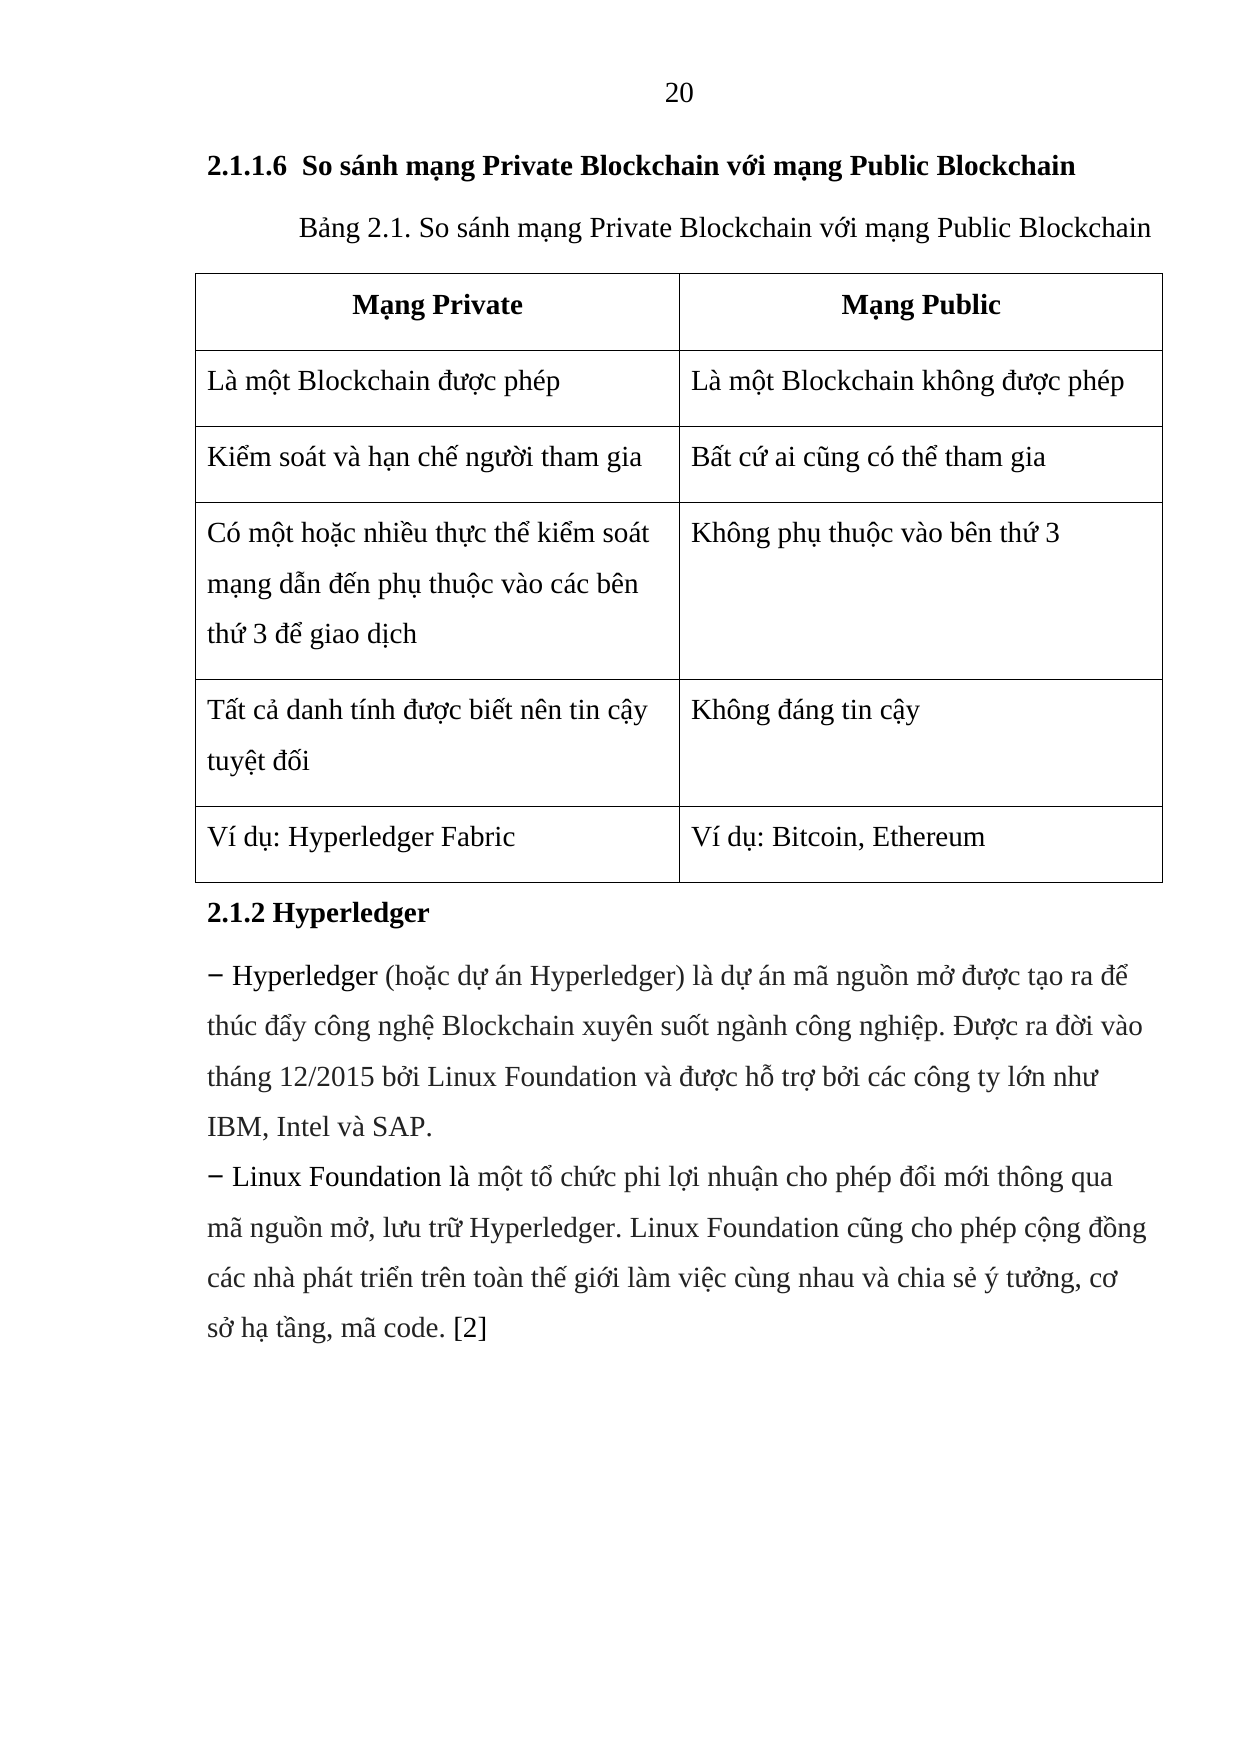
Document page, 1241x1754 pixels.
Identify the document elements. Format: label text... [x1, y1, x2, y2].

list Linux Foundation là một tổ chức phi lợi nhuận cho phép đổi mới thông qua mã nguồn mở, lưu trữ Hyperledger. Linux Foundation cũng cho phép cộng đồng các nhà phát triển trên toàn thế giới làm việc cùng nhau và chia sẻ ý tưởng, cơ sở hạ tầng, mã code. [207, 1159, 1152, 1344]
table_cell Bất cứ ai cũng có thể tham gia [680, 427, 1162, 502]
table_cell Không phụ thuộc vào bên thứ 3 [680, 503, 1162, 679]
table_cell Tất cả danh tính được biết nên tin cậy tuyệt đối [196, 680, 679, 806]
table_cell Ví dụ: Hyperledger Fabric [196, 807, 679, 882]
table_header Mạng Private [196, 274, 679, 349]
table_cell Kiểm soát và hạn chế người tham gia [196, 427, 679, 502]
subtitle Hyperledger [207, 895, 1152, 929]
table_cell Là một Blockchain không được phép [680, 351, 1162, 426]
list Hyperledger (hoặc dự án Hyperledger) là dự án mã nguồn mở được tạo ra để thúc đẩy công nghệ Blockchain xuyên suốt ngành công nghiệp. Được ra đời vào tháng 12/2015 bởi Linux Foundation và được hỗ trợ bởi các công ty lớn như IBM, Intel và SAP. [207, 958, 1152, 1143]
table_cell Ví dụ: Bitcoin, Ethereum [680, 807, 1162, 882]
subtitle So sánh mạng Private Blockchain với mạng Public Blockchain [207, 148, 1152, 181]
table_header Mạng Public [680, 274, 1162, 349]
table_cell Không đáng tin cậy [680, 680, 1162, 806]
table_cell Có một hoặc nhiều thực thể kiểm soát mạng dẫn đến phụ thuộc vào các bên thứ 3 để giao dịch [196, 503, 679, 679]
text Bảng 2.1. So sánh mạng Private Blockchain với mạng Public Blockchain [207, 211, 1152, 244]
table_cell Là một Blockchain được phép [196, 351, 679, 426]
